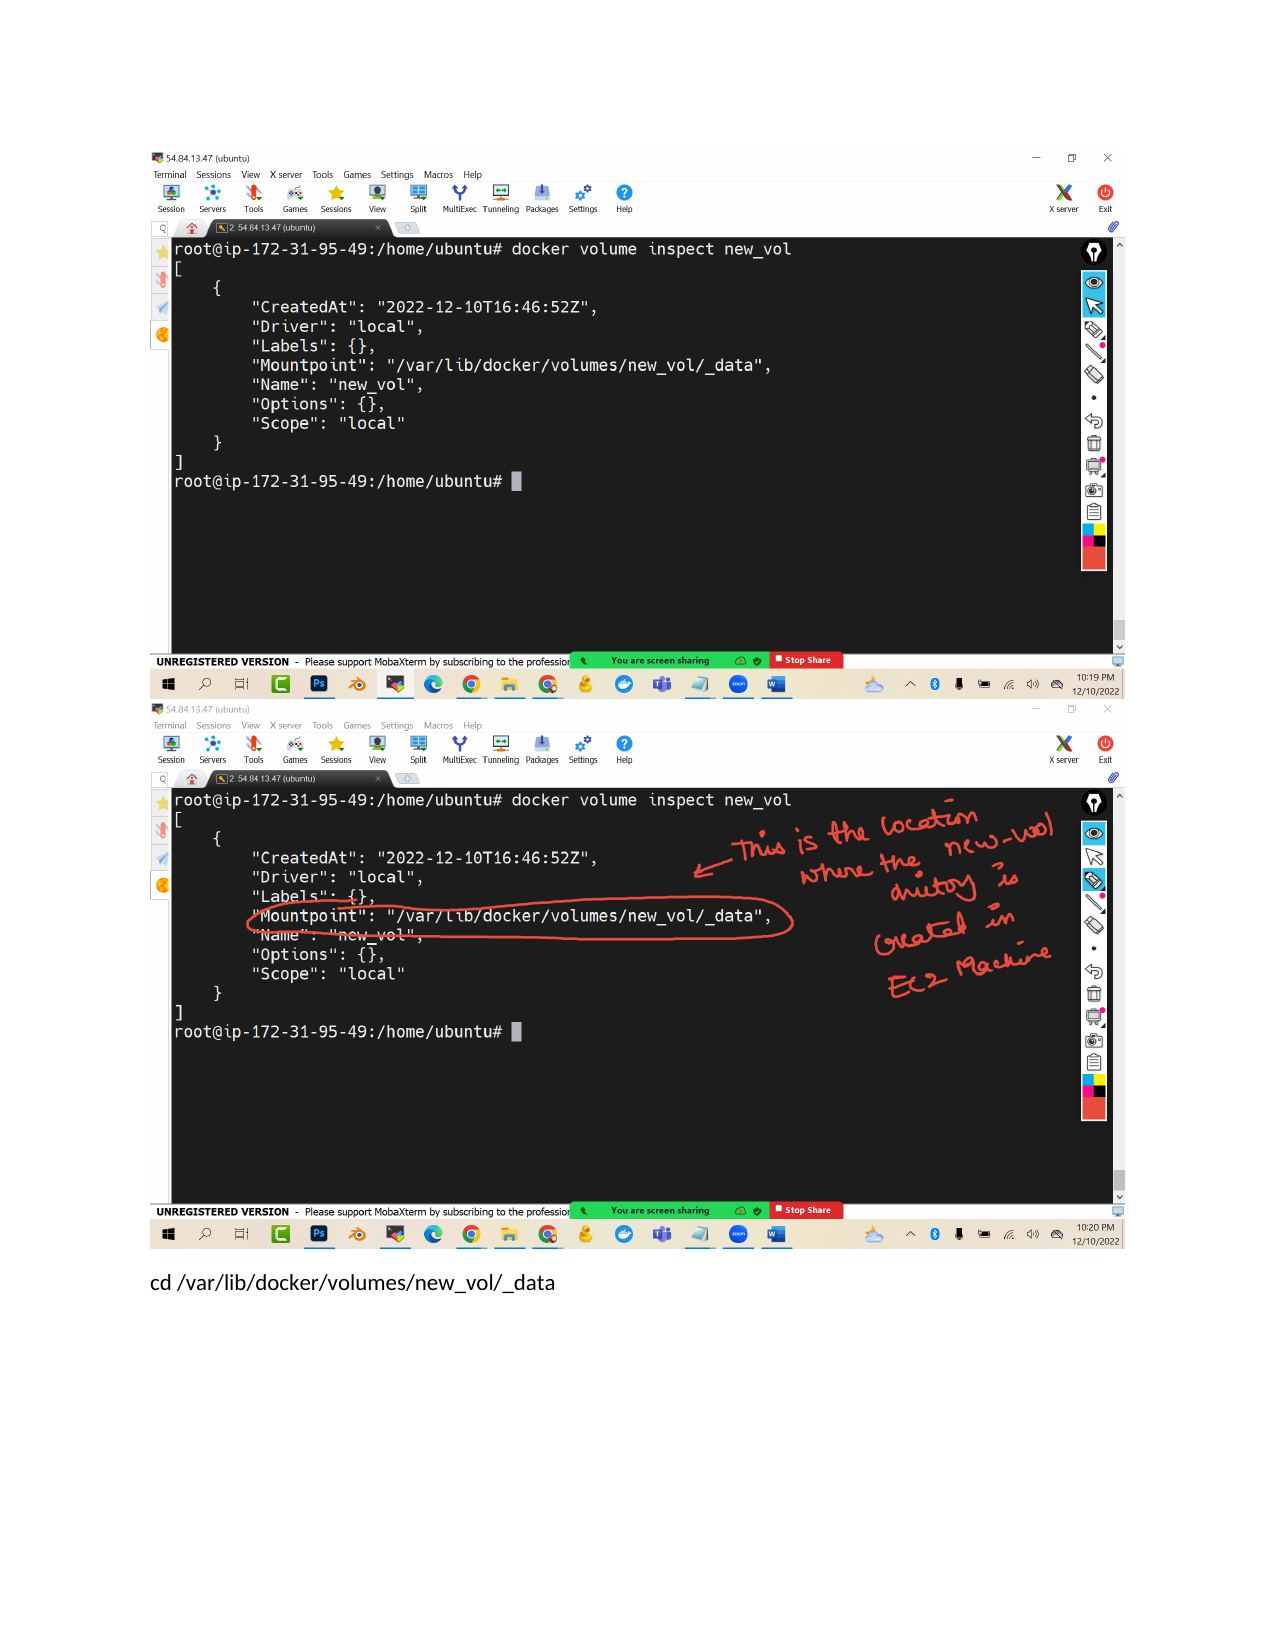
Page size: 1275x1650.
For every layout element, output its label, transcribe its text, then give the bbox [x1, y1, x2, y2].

picture [150, 700, 1125, 1249]
text cd /var/lib/docker/volumes/new_vol/_data [150, 1268, 1125, 1296]
picture [150, 150, 1125, 699]
